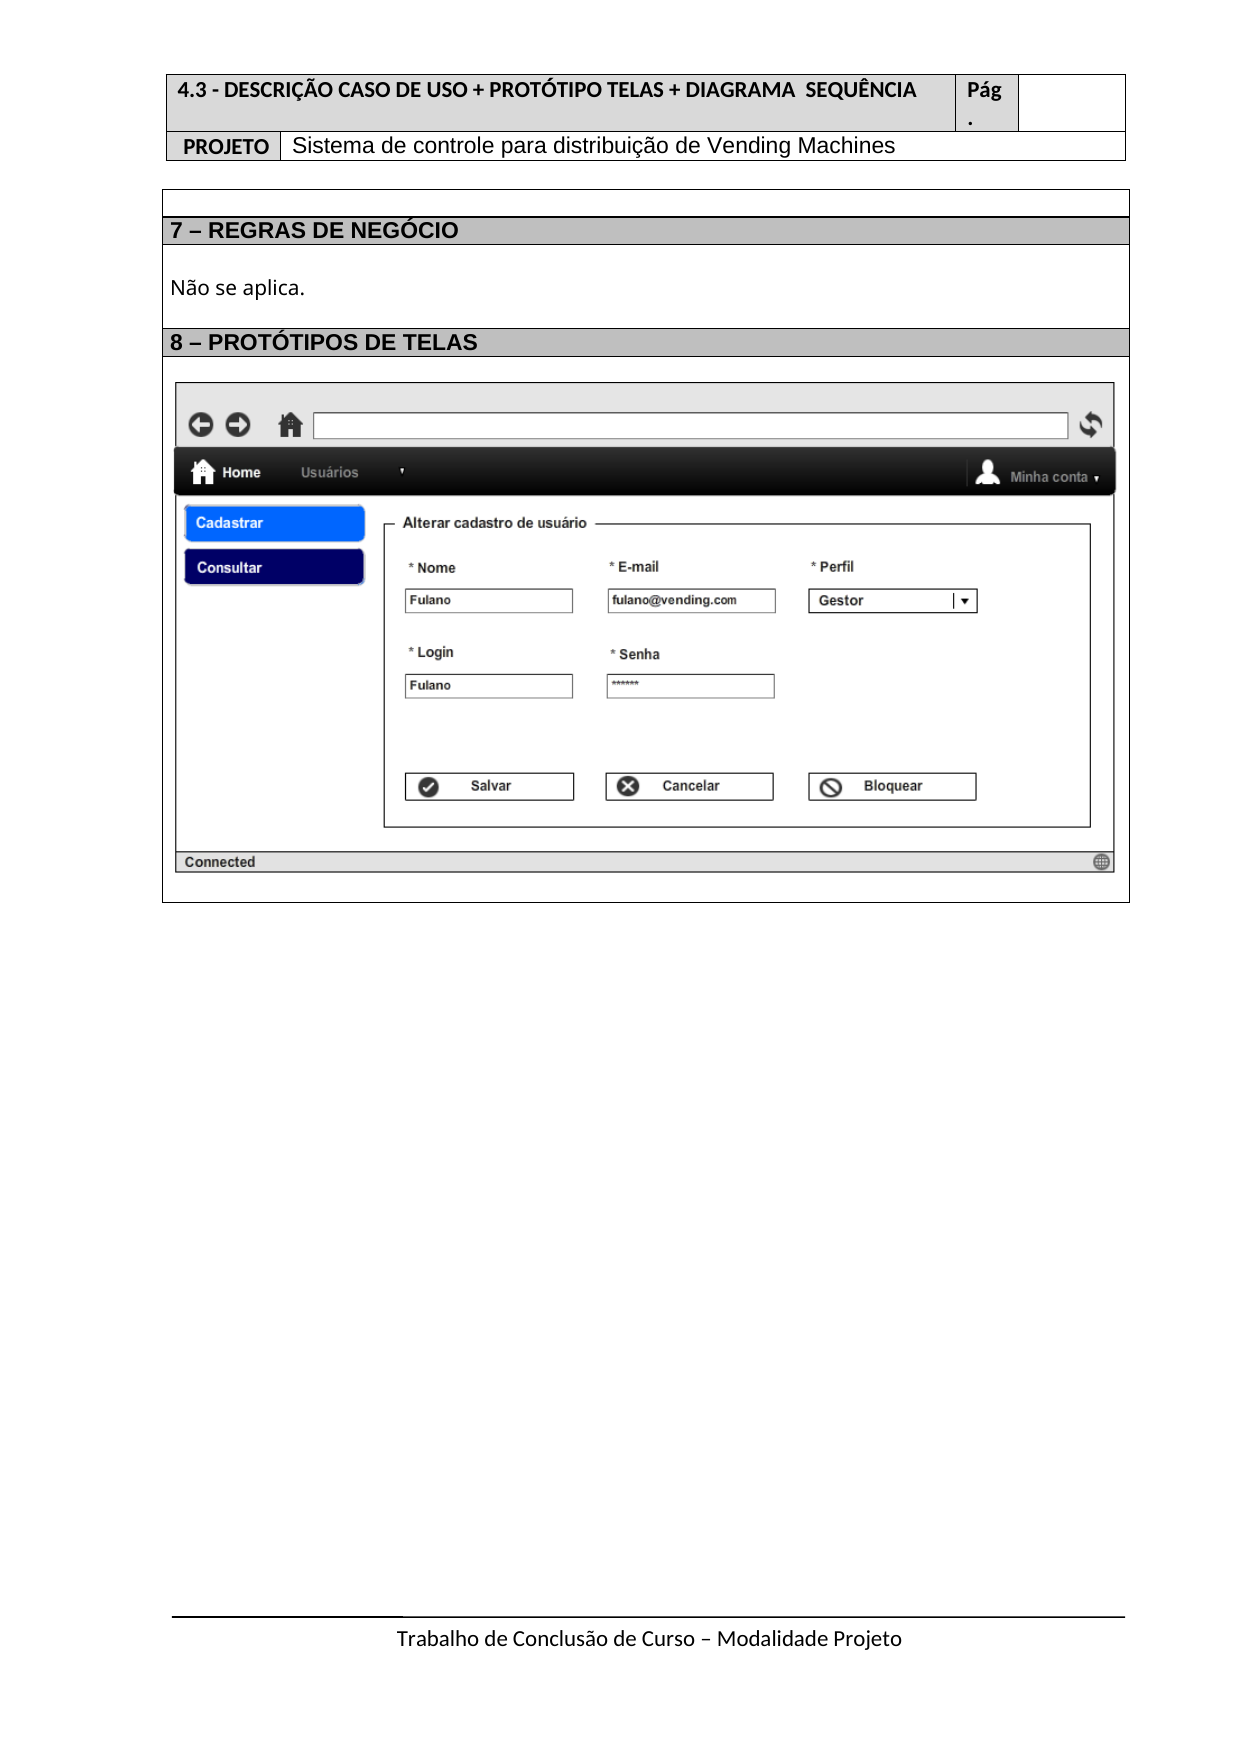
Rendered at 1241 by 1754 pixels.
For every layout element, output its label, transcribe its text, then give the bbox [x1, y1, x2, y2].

picture [173, 382, 1119, 876]
table_cell 7 – REGRAS DE NEGÓCIO [163, 218, 1129, 244]
table_cell 8 – PROTÓTIPOS DE TELAS [163, 329, 1129, 356]
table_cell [163, 190, 1129, 216]
table_cell [163, 357, 1129, 902]
table_cell Não se aplica. [163, 245, 1129, 328]
